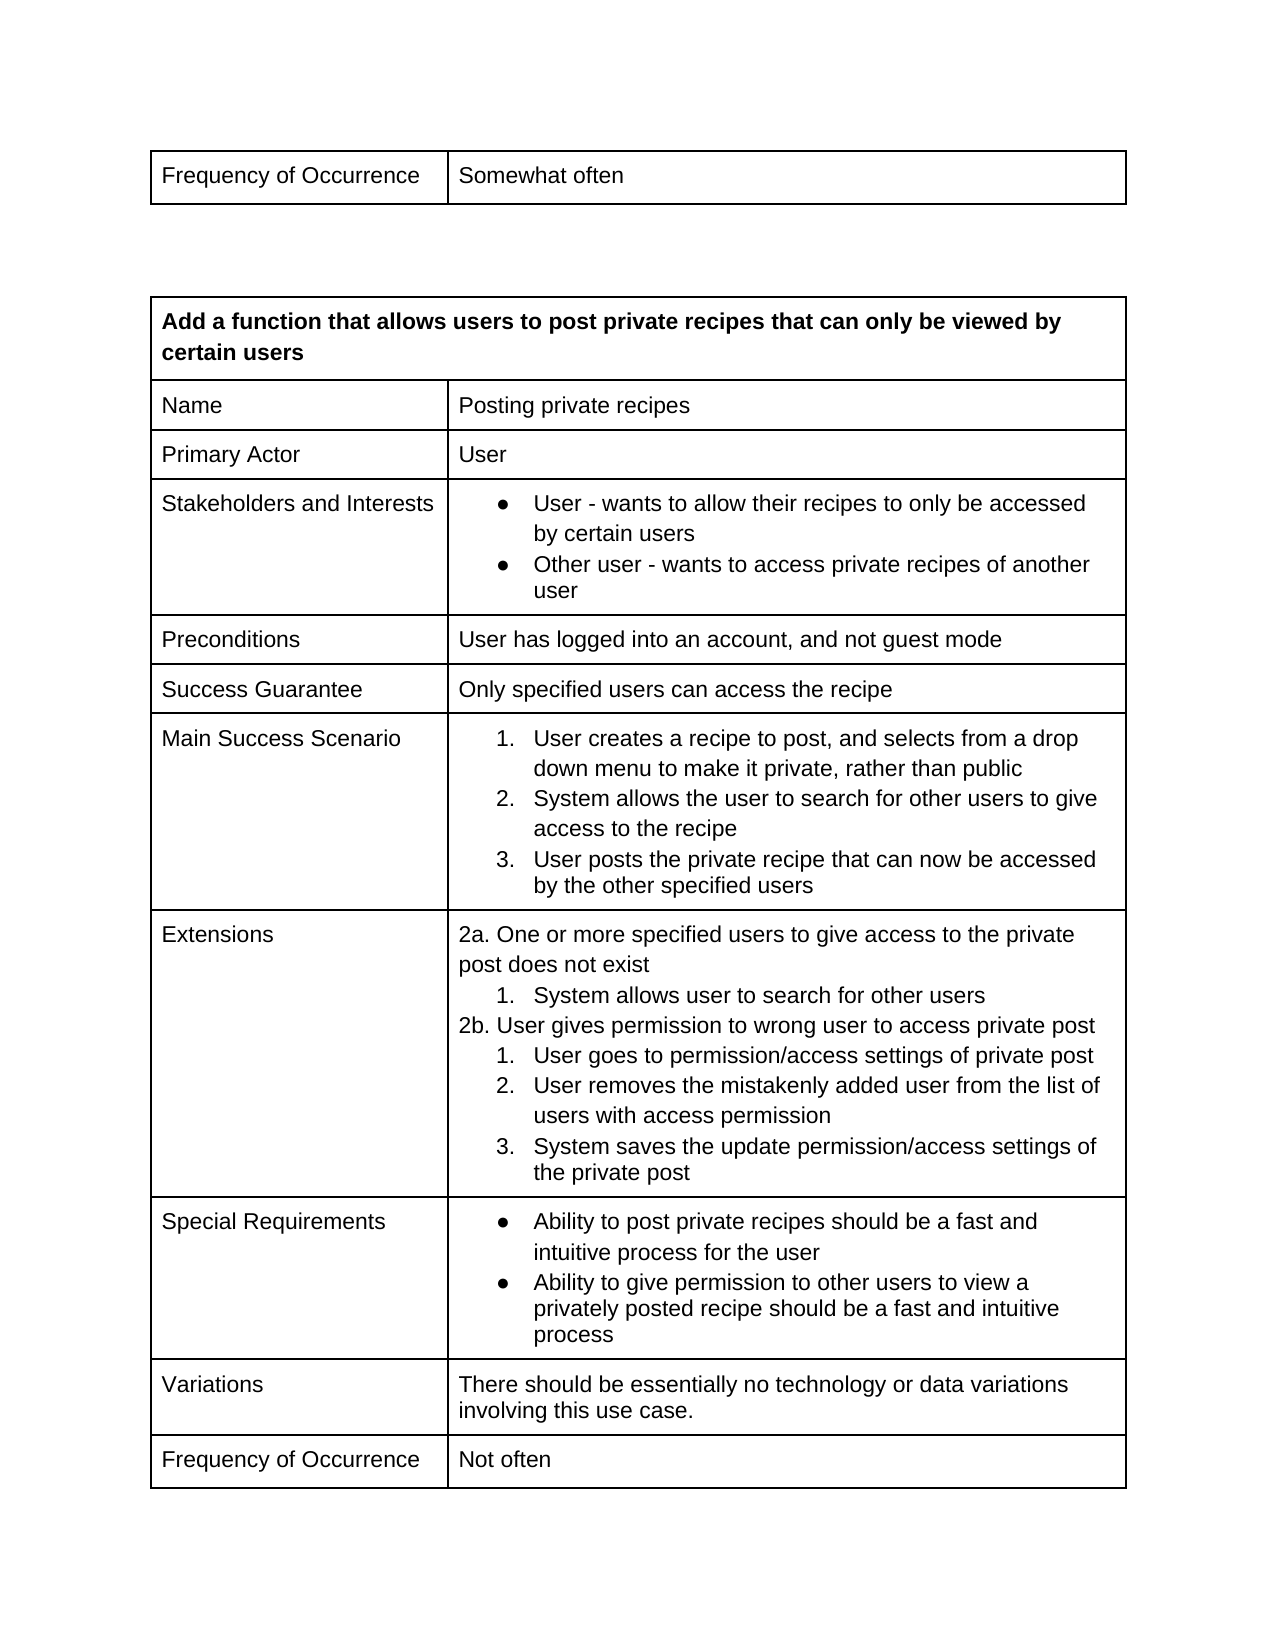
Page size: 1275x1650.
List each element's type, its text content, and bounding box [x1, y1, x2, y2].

table_cell Only specified users can access the recipe [449, 665, 1125, 712]
table_cell Name [152, 381, 447, 428]
table_cell Primary Actor [152, 431, 447, 478]
table_header Add a function that allows users to post private recipes that can only be viewed by certain users [152, 298, 1125, 379]
table_cell Posting private recipes [449, 381, 1125, 428]
table_cell 2a. One or more specified users to give access to the private post does not exist System allows user to search for other users 2b. User gives permission to wrong user to access private post User goes to permission/access settings of private post User removes the mistakenly added user from the list of users with access permission System saves the update permission/access settings of the private post [449, 911, 1125, 1196]
table_cell User - wants to allow their recipes to only be accessed by certain users Other user - wants to access private recipes of another user [449, 480, 1125, 614]
table_cell Ability to post private recipes should be a fast and intuitive process for the user Ability to give permission to other users to view a privately posted recipe should be a fast and intuitive process [449, 1198, 1125, 1358]
table_cell Frequency of Occurrence [152, 152, 447, 203]
table_cell User creates a recipe to post, and selects from a drop down menu to make it private, rather than public System allows the user to search for other users to give access to the recipe User posts the private recipe that can now be accessed by the other specified users [449, 714, 1125, 909]
table_cell Variations [152, 1360, 447, 1434]
table_cell Stakeholders and Interests [152, 480, 447, 614]
table_cell Success Guarantee [152, 665, 447, 712]
table_cell User has logged into an account, and not guest mode [449, 616, 1125, 663]
table_cell Preconditions [152, 616, 447, 663]
table_cell Somewhat often [449, 152, 1125, 203]
table_cell User [449, 431, 1125, 478]
table_cell Extensions [152, 911, 447, 1196]
table_cell Main Success Scenario [152, 714, 447, 909]
table_cell Special Requirements [152, 1198, 447, 1358]
table_cell Frequency of Occurrence [152, 1436, 447, 1487]
table_cell Not often [449, 1436, 1125, 1487]
table_cell There should be essentially no technology or data variations involving this use case. [449, 1360, 1125, 1434]
